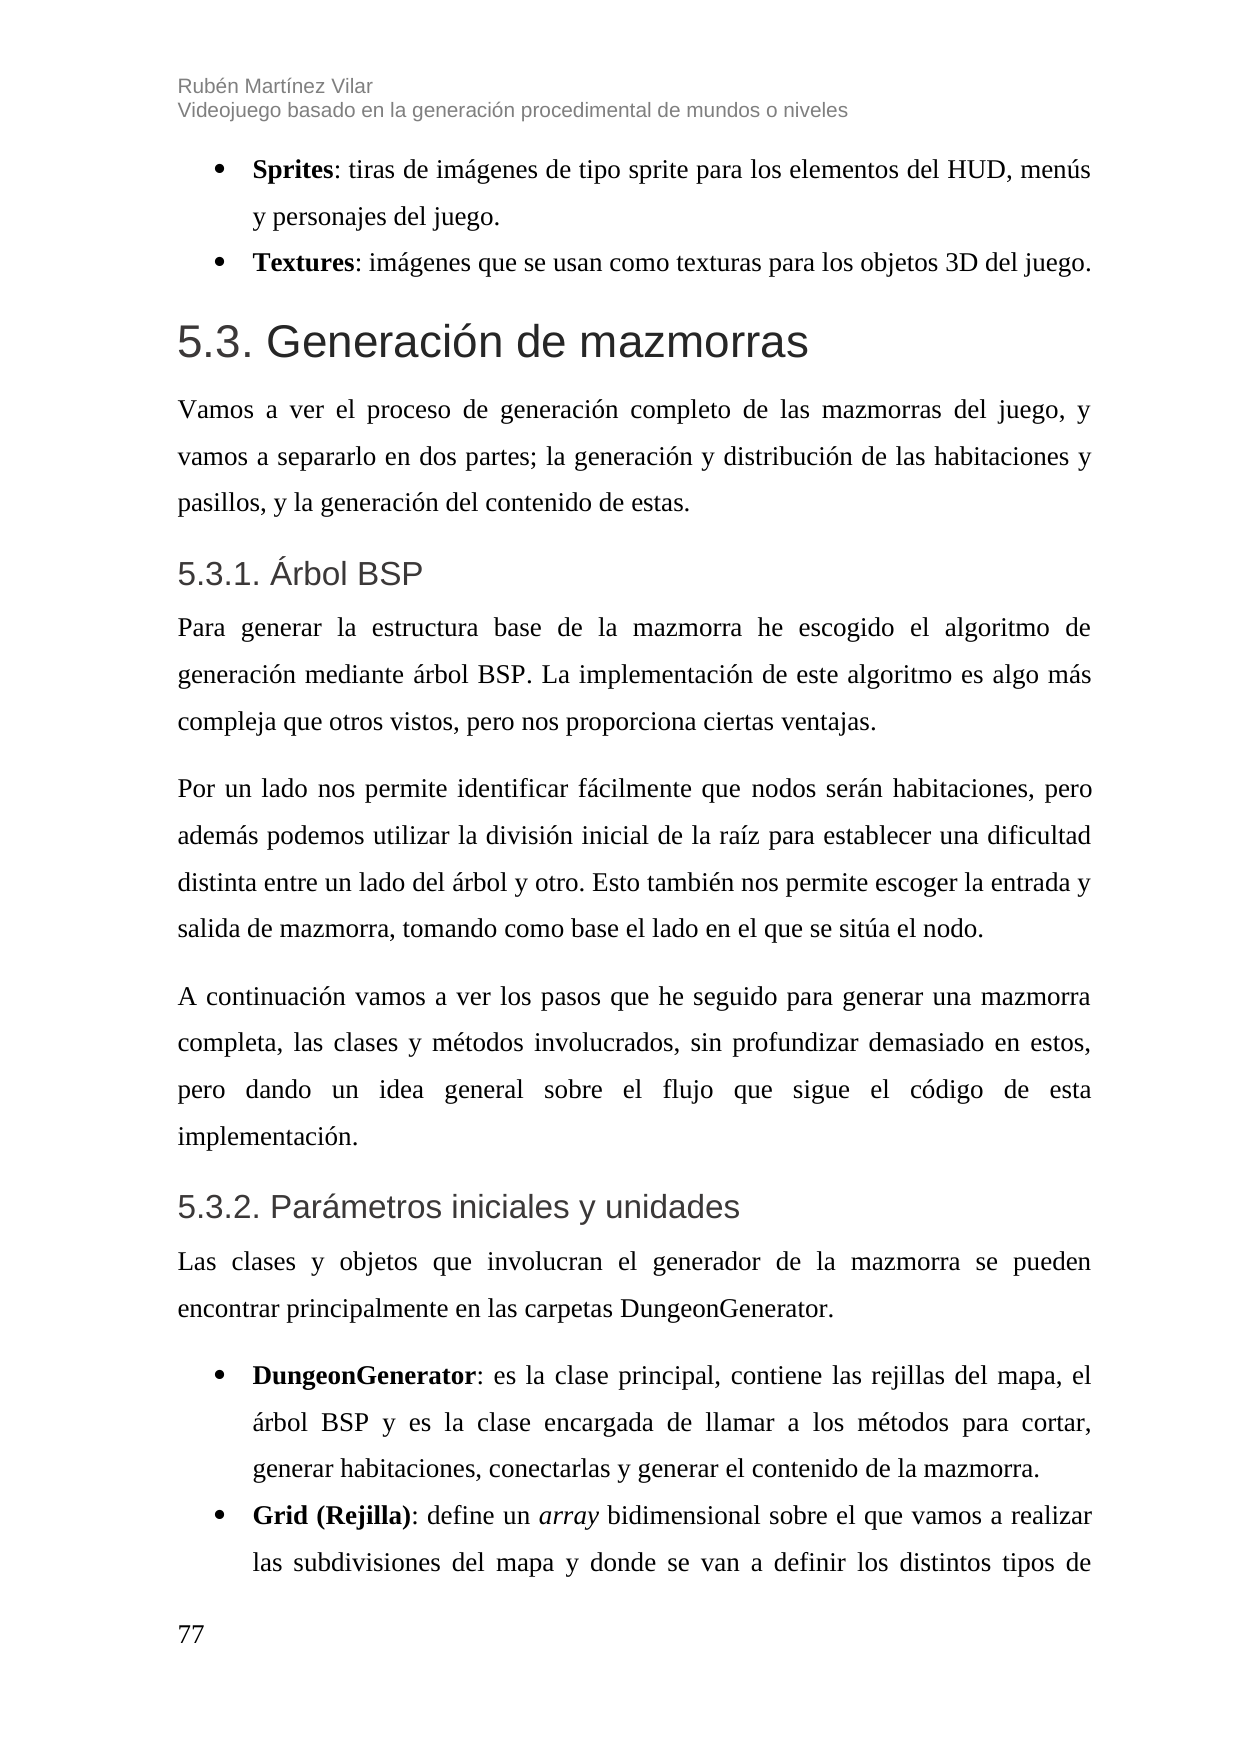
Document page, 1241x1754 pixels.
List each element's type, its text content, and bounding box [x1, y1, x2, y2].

text A continuación vamos a ver los pasos que he seguido para generar una mazmorra completa, las clases y métodos involucrados, sin profundizar demasiado en estos, pero dando un idea general sobre el flujo que sigue el código de esta implementación. [177, 980, 1092, 1151]
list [215, 1499, 1092, 1577]
subtitle Parámetros iniciales y unidades [177, 1187, 1092, 1226]
subtitle Generación de mazmorras [177, 314, 1092, 367]
text Las clases y objetos que involucran el generador de la mazmorra se pueden encontrar principalmente en las carpetas DungeonGenerator. [177, 1245, 1092, 1323]
list Sprites: tiras de imágenes de tipo sprite para los elementos del HUD, menús y personajes del juego. [215, 153, 1092, 231]
text Para generar la estructura base de la mazmorra he escogido el algoritmo de generación mediante árbol BSP. La implementación de este algoritmo es algo más compleja que otros vistos, pero nos proporciona ciertas ventajas. [177, 612, 1092, 736]
subtitle Árbol BSP [177, 554, 1092, 592]
text Por un lado nos permite identificar fácilmente que nodos serán habitaciones, pero además podemos utilizar la división inicial de la raíz para establecer una dificultad distinta entre un lado del árbol y otro. Esto también nos permite escoger la entrada y salida de mazmorra, tomando como base el lado en el que se sitúa el nodo. [177, 772, 1092, 943]
text Vamos a ver el proceso de generación completo de las mazmorras del juego, y vamos a separarlo en dos partes; la generación y distribución de las habitaciones y pasillos, y la generación del contenido de estas. [177, 393, 1092, 518]
list Textures: imágenes que se usan como texturas para los objetos 3D del juego. [215, 246, 1092, 278]
list DungeonGenerator: es la clase principal, contiene las rejillas del mapa, el árbol BSP y es la clase encargada de llamar a los métodos para cortar, generar habitaciones, conectarlas y generar el contenido de la mazmorra. [215, 1359, 1092, 1484]
